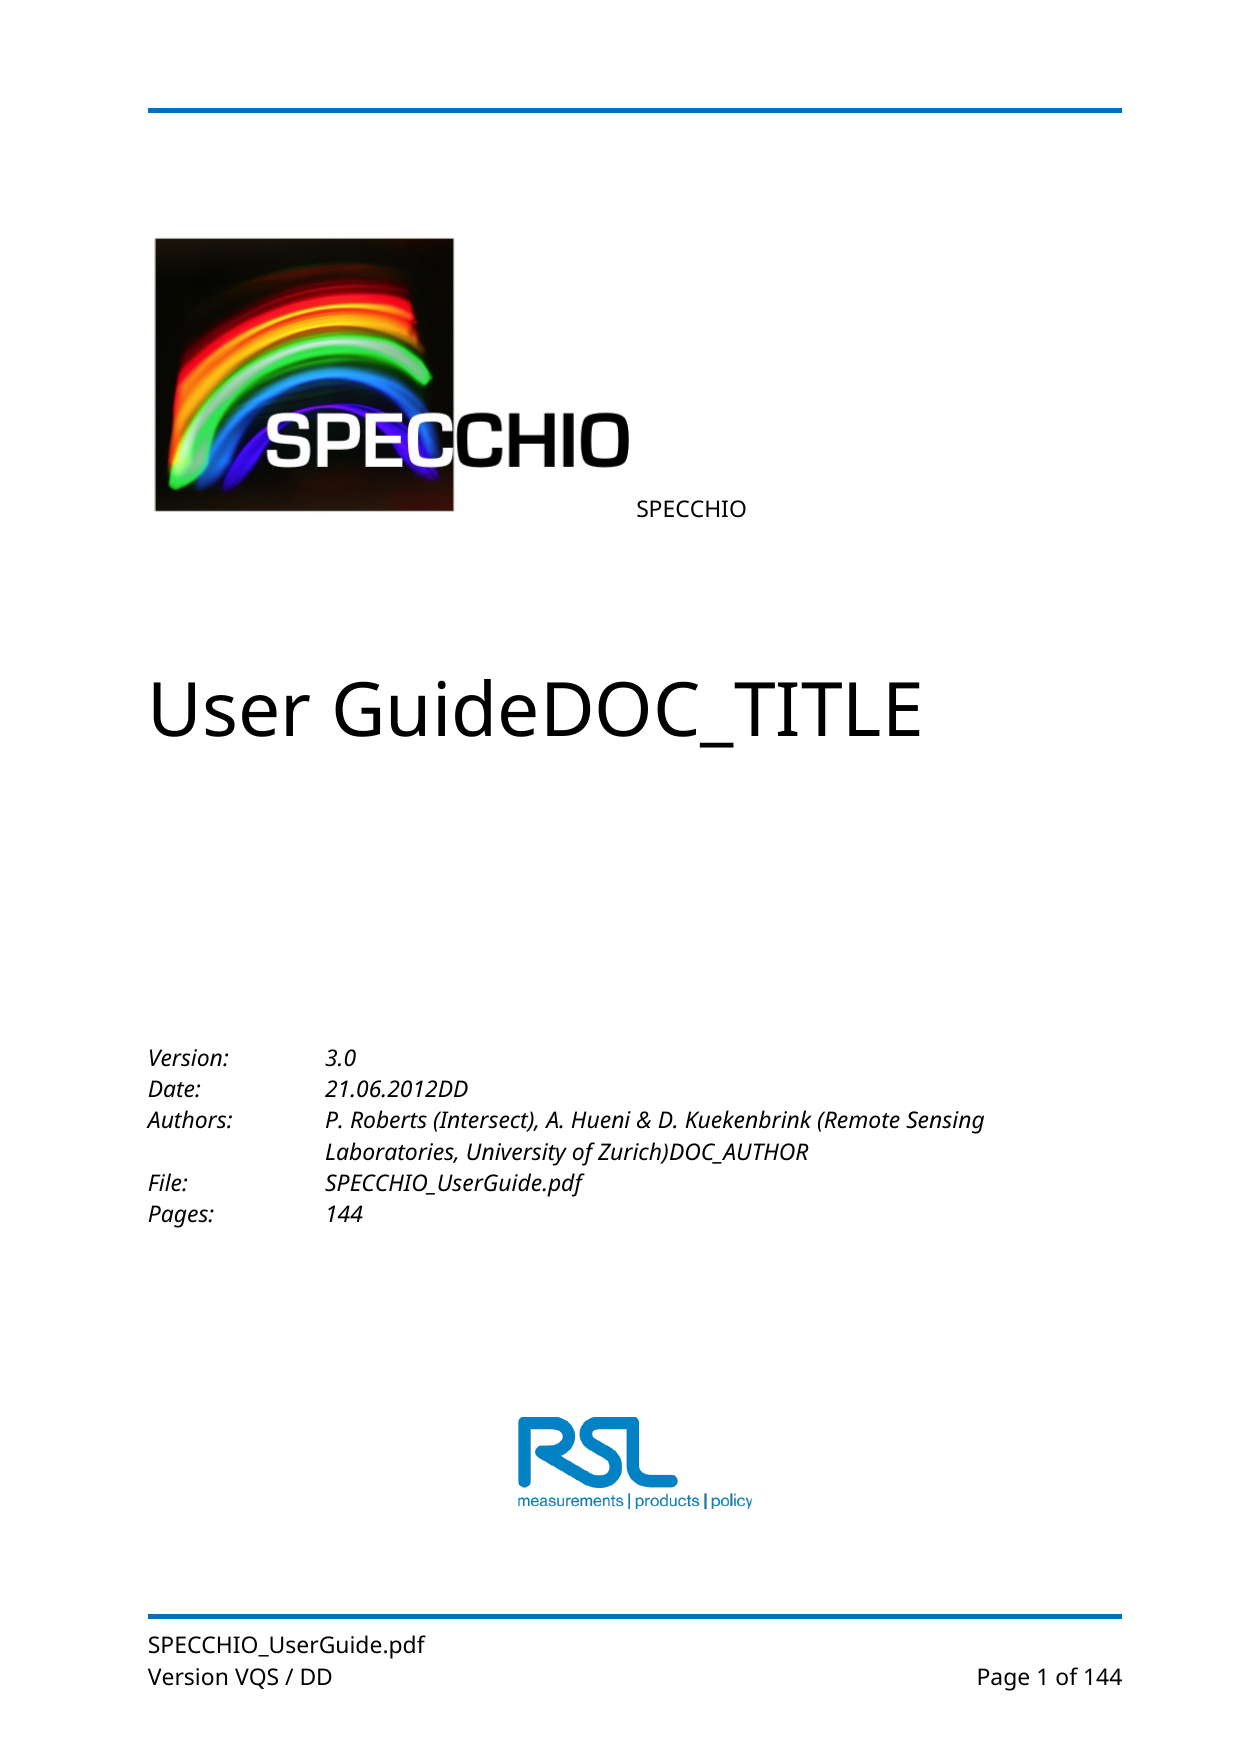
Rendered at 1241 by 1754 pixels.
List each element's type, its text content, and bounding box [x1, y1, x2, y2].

text File: SPECCHIO_UserGuide.pdf [148, 1167, 1122, 1198]
text Pages: 134 [148, 1198, 1122, 1229]
picture [147, 229, 637, 518]
